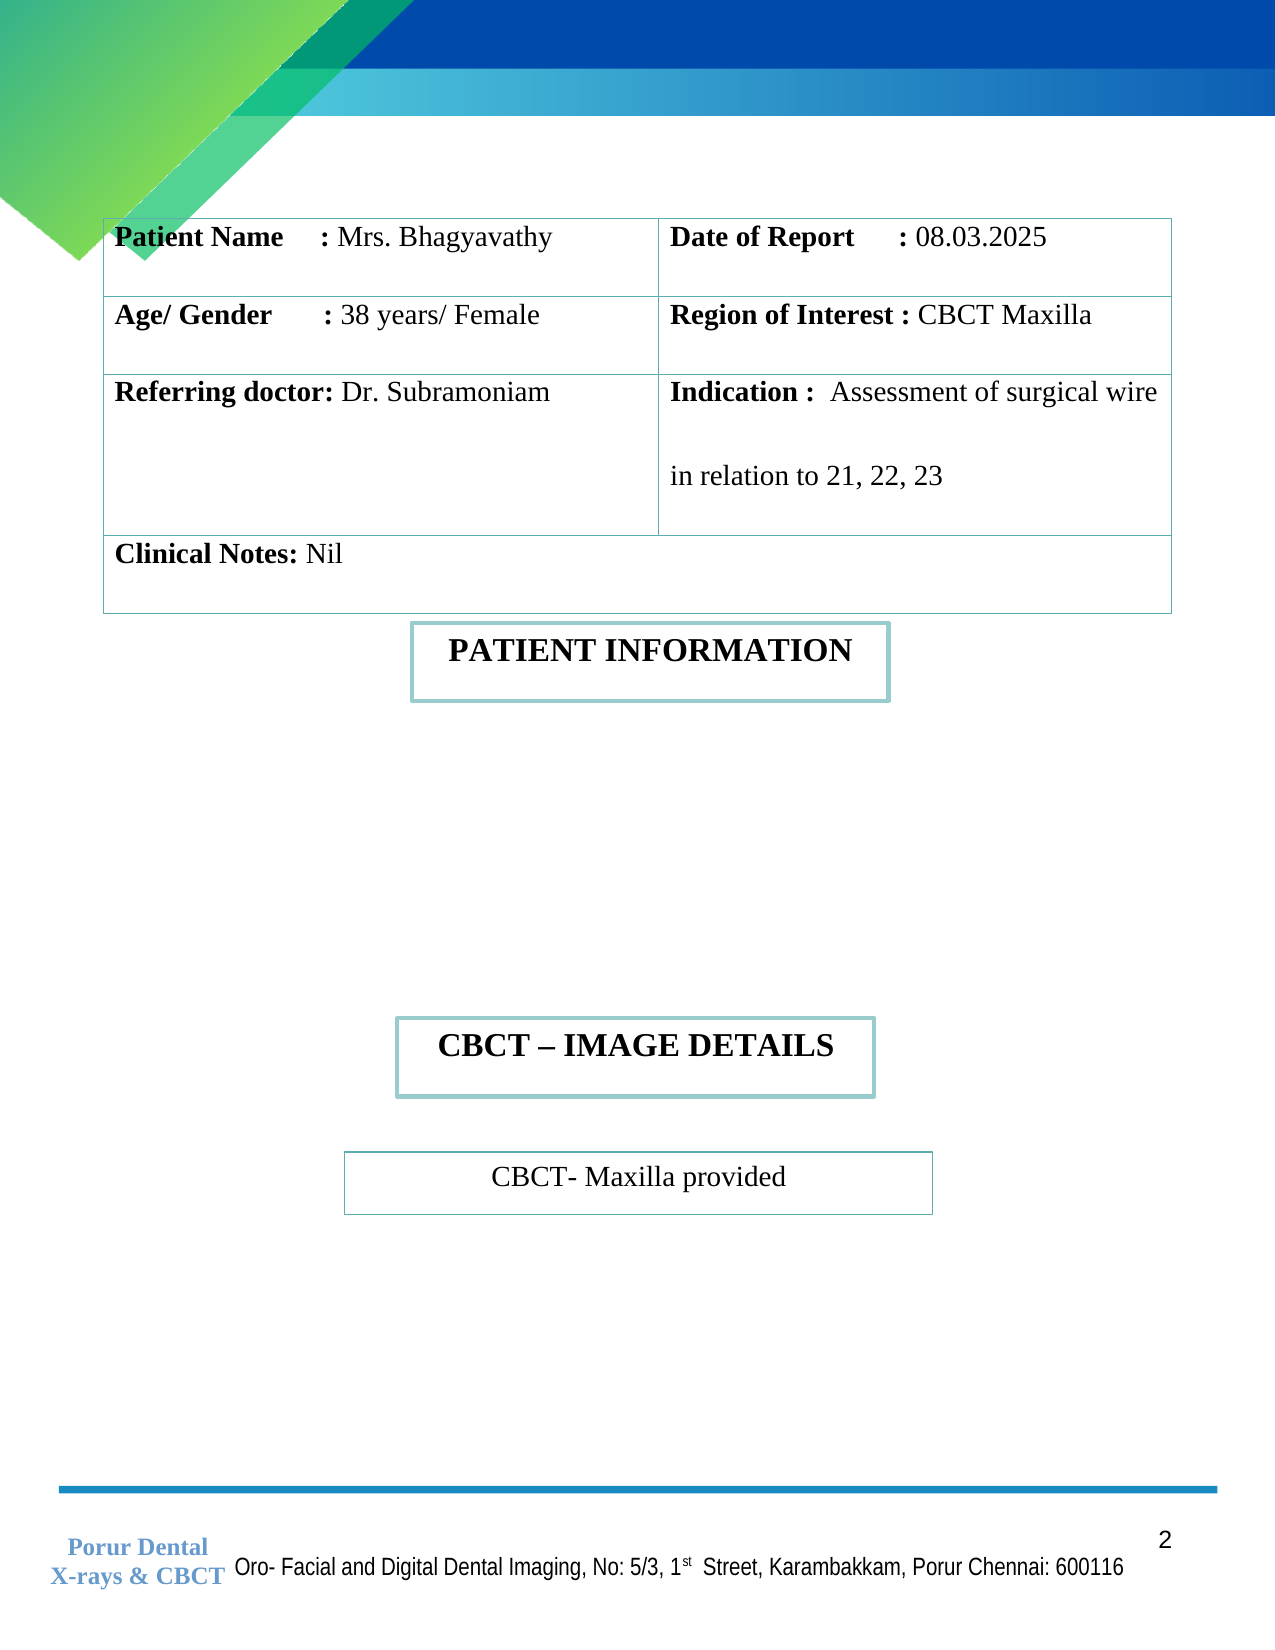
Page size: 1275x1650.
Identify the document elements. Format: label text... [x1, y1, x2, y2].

table_cell Indication : Assessment of surgical wire in relation to 21, 22, 23 [659, 375, 1171, 535]
table_cell Referring doctor: Dr. Subramoniam [104, 375, 658, 535]
table_cell Clinical Notes: Nil [104, 536, 1171, 613]
table_header Patient Name : Mrs. Bhagyavathy [104, 219, 658, 296]
table_cell Age/ Gender : 38 years/ Female [104, 297, 658, 373]
table_header Date of Report : 08.03.2025 [659, 219, 1171, 296]
picture [0, 0, 1275, 261]
table_cell Region of Interest : CBCT Maxilla [659, 297, 1171, 373]
